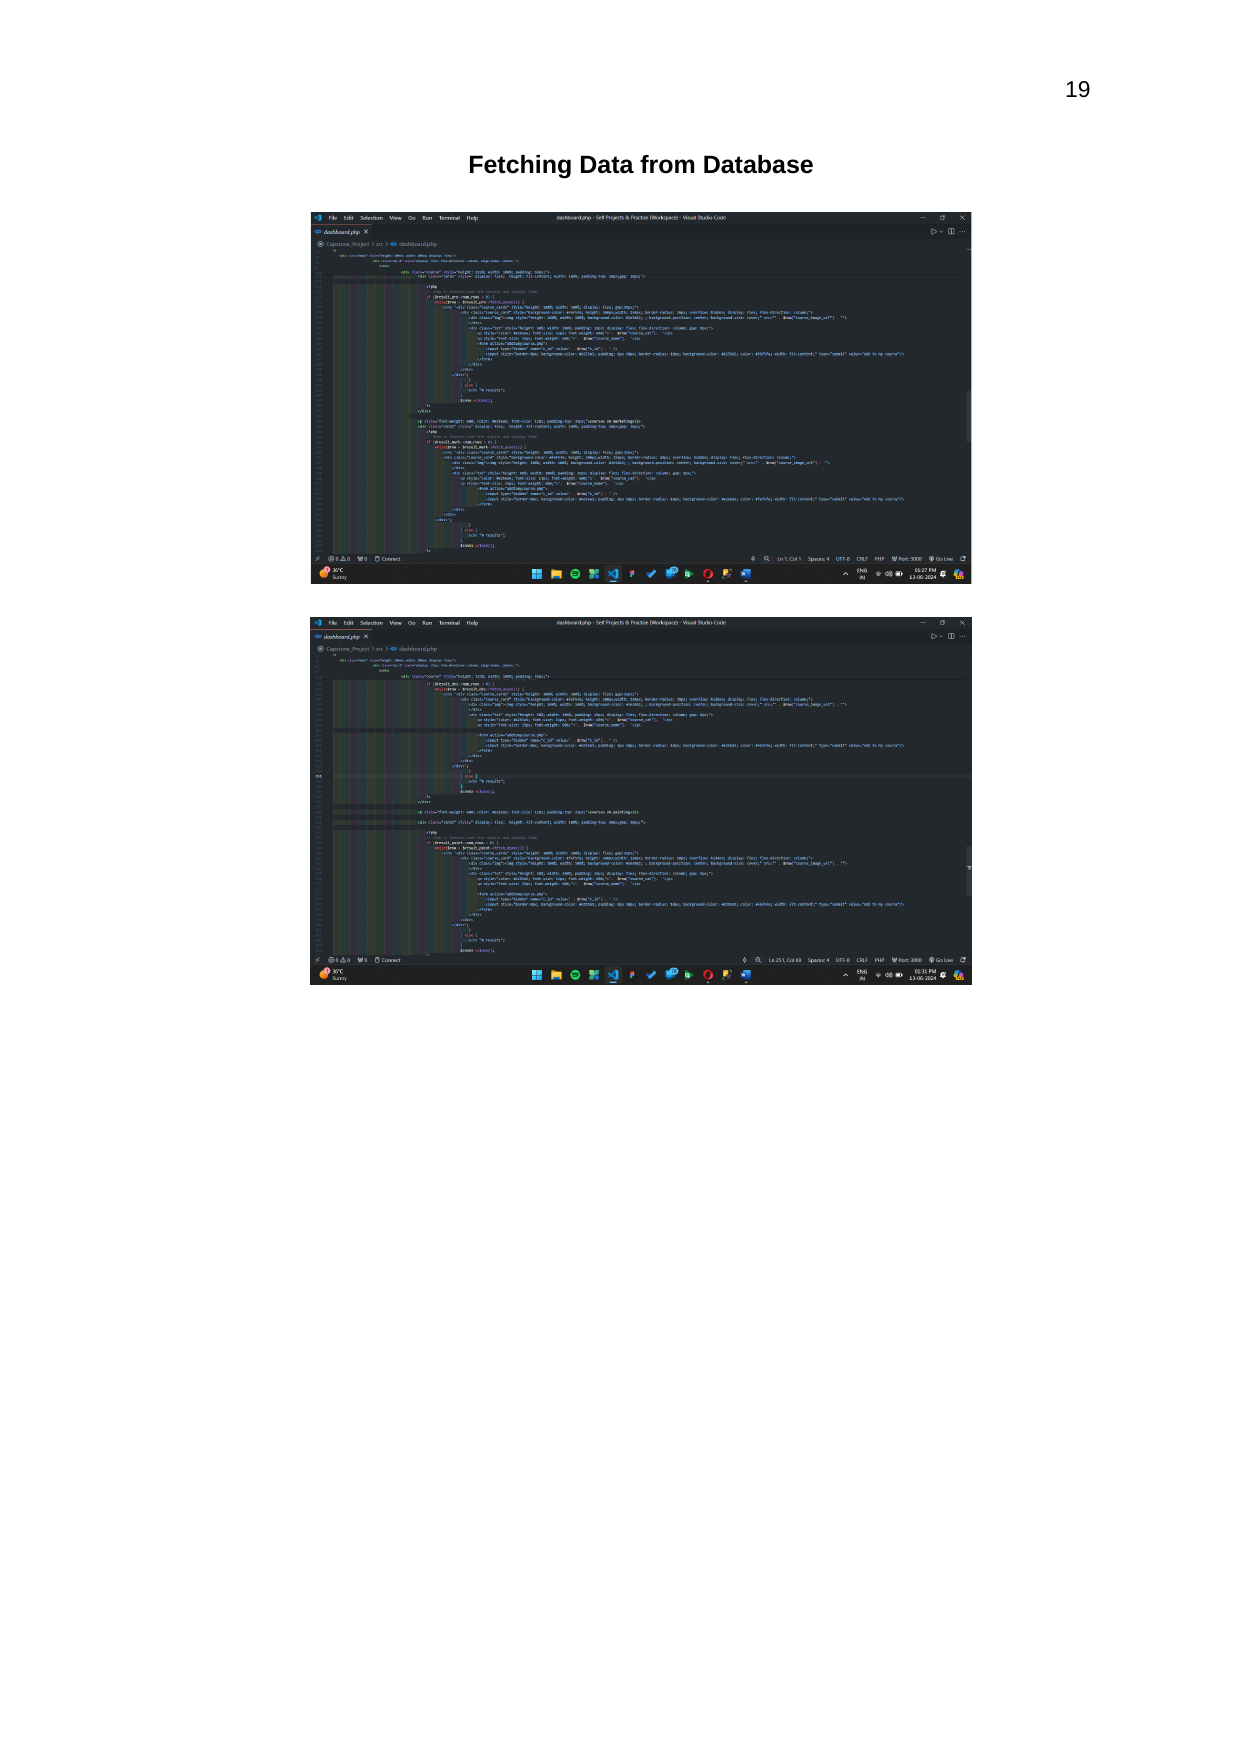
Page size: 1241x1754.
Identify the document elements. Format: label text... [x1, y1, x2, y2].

picture [310, 617, 972, 985]
text Fetching Data from Database [150, 150, 1132, 179]
picture [310, 212, 972, 584]
